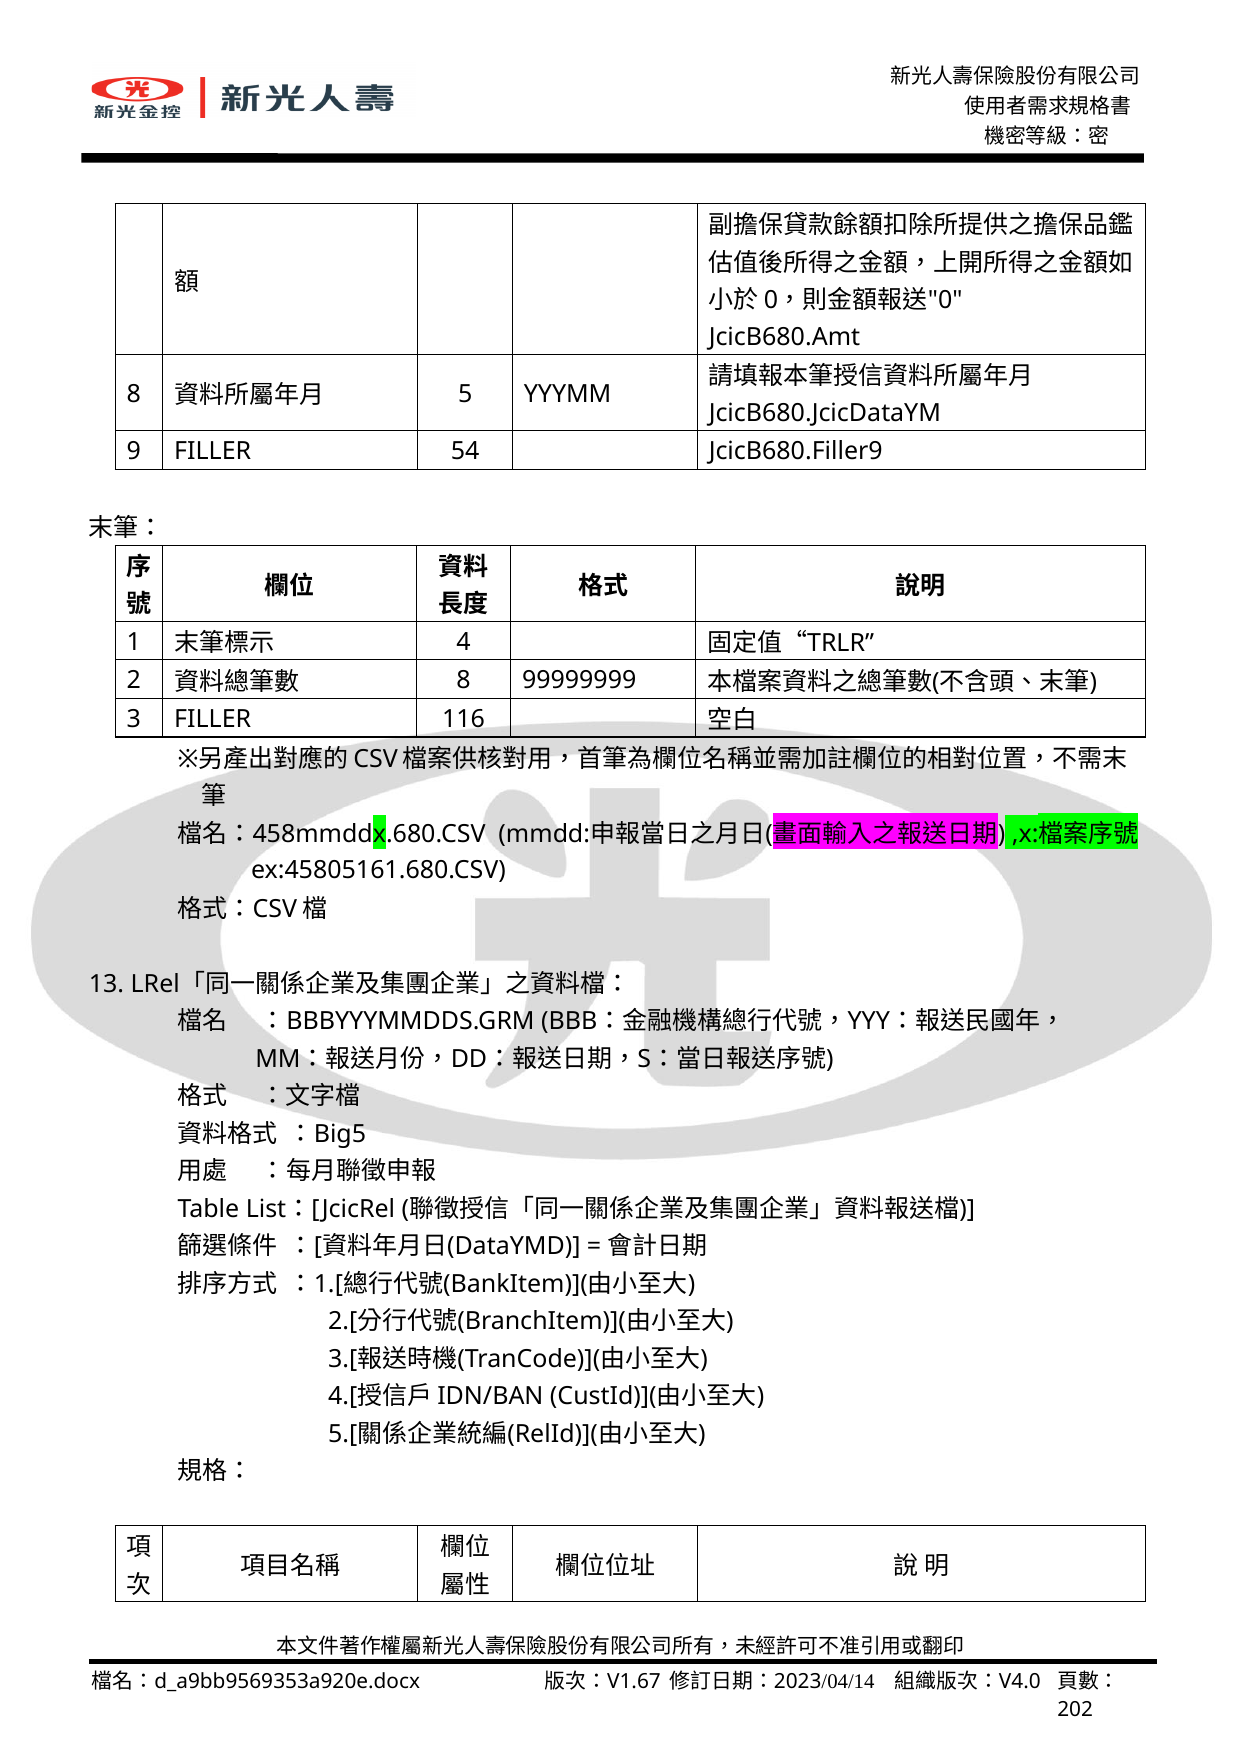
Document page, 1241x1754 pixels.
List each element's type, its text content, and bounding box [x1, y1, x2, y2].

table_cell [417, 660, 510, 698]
list 格式 ：文字檔 [177, 1075, 1152, 1112]
list 2.[分行代號(BranchItem)](由小至大) [328, 1300, 1152, 1337]
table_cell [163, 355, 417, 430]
text 13. LRel「同一關係企業及集團企業」之資料檔： [89, 962, 1152, 1000]
picture [25, 713, 1215, 1166]
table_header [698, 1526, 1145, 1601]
list 資料格式 ：Big5 [177, 1112, 1152, 1150]
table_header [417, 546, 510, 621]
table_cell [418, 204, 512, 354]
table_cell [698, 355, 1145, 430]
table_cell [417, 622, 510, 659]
list 排序方式 ：1.[總行代號(BankItem)](由小至大) [177, 1262, 1152, 1300]
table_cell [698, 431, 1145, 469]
list 篩選條件 ：[資料年月日(DataYMD)] = 會計日期 [177, 1225, 1152, 1262]
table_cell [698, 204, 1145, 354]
list Table List：[JcicRel (聯徵授信「同一關係企業及集團企業」資料報送檔)] [177, 1187, 1152, 1225]
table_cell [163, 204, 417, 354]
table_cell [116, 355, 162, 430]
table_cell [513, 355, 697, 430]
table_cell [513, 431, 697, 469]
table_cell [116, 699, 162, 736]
list MM：報送月份，DD：報送日期，S：當日報送序號) [177, 1037, 1152, 1075]
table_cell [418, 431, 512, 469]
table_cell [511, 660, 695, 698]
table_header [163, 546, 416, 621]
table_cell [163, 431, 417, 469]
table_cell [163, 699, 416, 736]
list ※另產出對應的CSV檔案供核對用，首筆為欄位名稱並需加註欄位的相對位置，不需末筆 [177, 737, 1152, 812]
list 5.[關係企業統編(RelId)](由小至大) [328, 1412, 1152, 1450]
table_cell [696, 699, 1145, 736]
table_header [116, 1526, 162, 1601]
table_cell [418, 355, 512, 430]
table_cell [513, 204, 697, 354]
list 檔名 ：BBBYYYMMDDS.GRM (BBB：金融機構總行代號，YYY：報送民國年， [177, 1000, 1152, 1037]
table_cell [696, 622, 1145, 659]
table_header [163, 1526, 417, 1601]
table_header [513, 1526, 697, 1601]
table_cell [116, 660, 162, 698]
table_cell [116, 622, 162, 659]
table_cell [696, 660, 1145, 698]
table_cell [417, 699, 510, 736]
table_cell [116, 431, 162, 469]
list 格式：CSV檔 [177, 887, 1152, 925]
list 檔名：458mmddx.680.CSV (mmdd:申報當日之月日(畫面輸入之報送日期) ,x:檔案序號 ex:45805161.680.CSV) [177, 812, 1152, 887]
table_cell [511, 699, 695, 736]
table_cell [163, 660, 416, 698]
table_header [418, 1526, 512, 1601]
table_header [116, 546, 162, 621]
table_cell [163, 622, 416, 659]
list 4.[授信戶IDN/BAN (CustId)](由小至大) [328, 1375, 1152, 1412]
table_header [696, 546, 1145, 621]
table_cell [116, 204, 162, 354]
list 3.[報送時機(TranCode)](由小至大) [328, 1337, 1152, 1375]
picture [91, 61, 417, 118]
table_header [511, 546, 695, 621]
list 規格： [177, 1450, 1152, 1487]
list 用處 ：每月聯徵申報 [177, 1150, 1152, 1187]
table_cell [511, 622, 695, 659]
text 末筆： [89, 507, 1152, 545]
